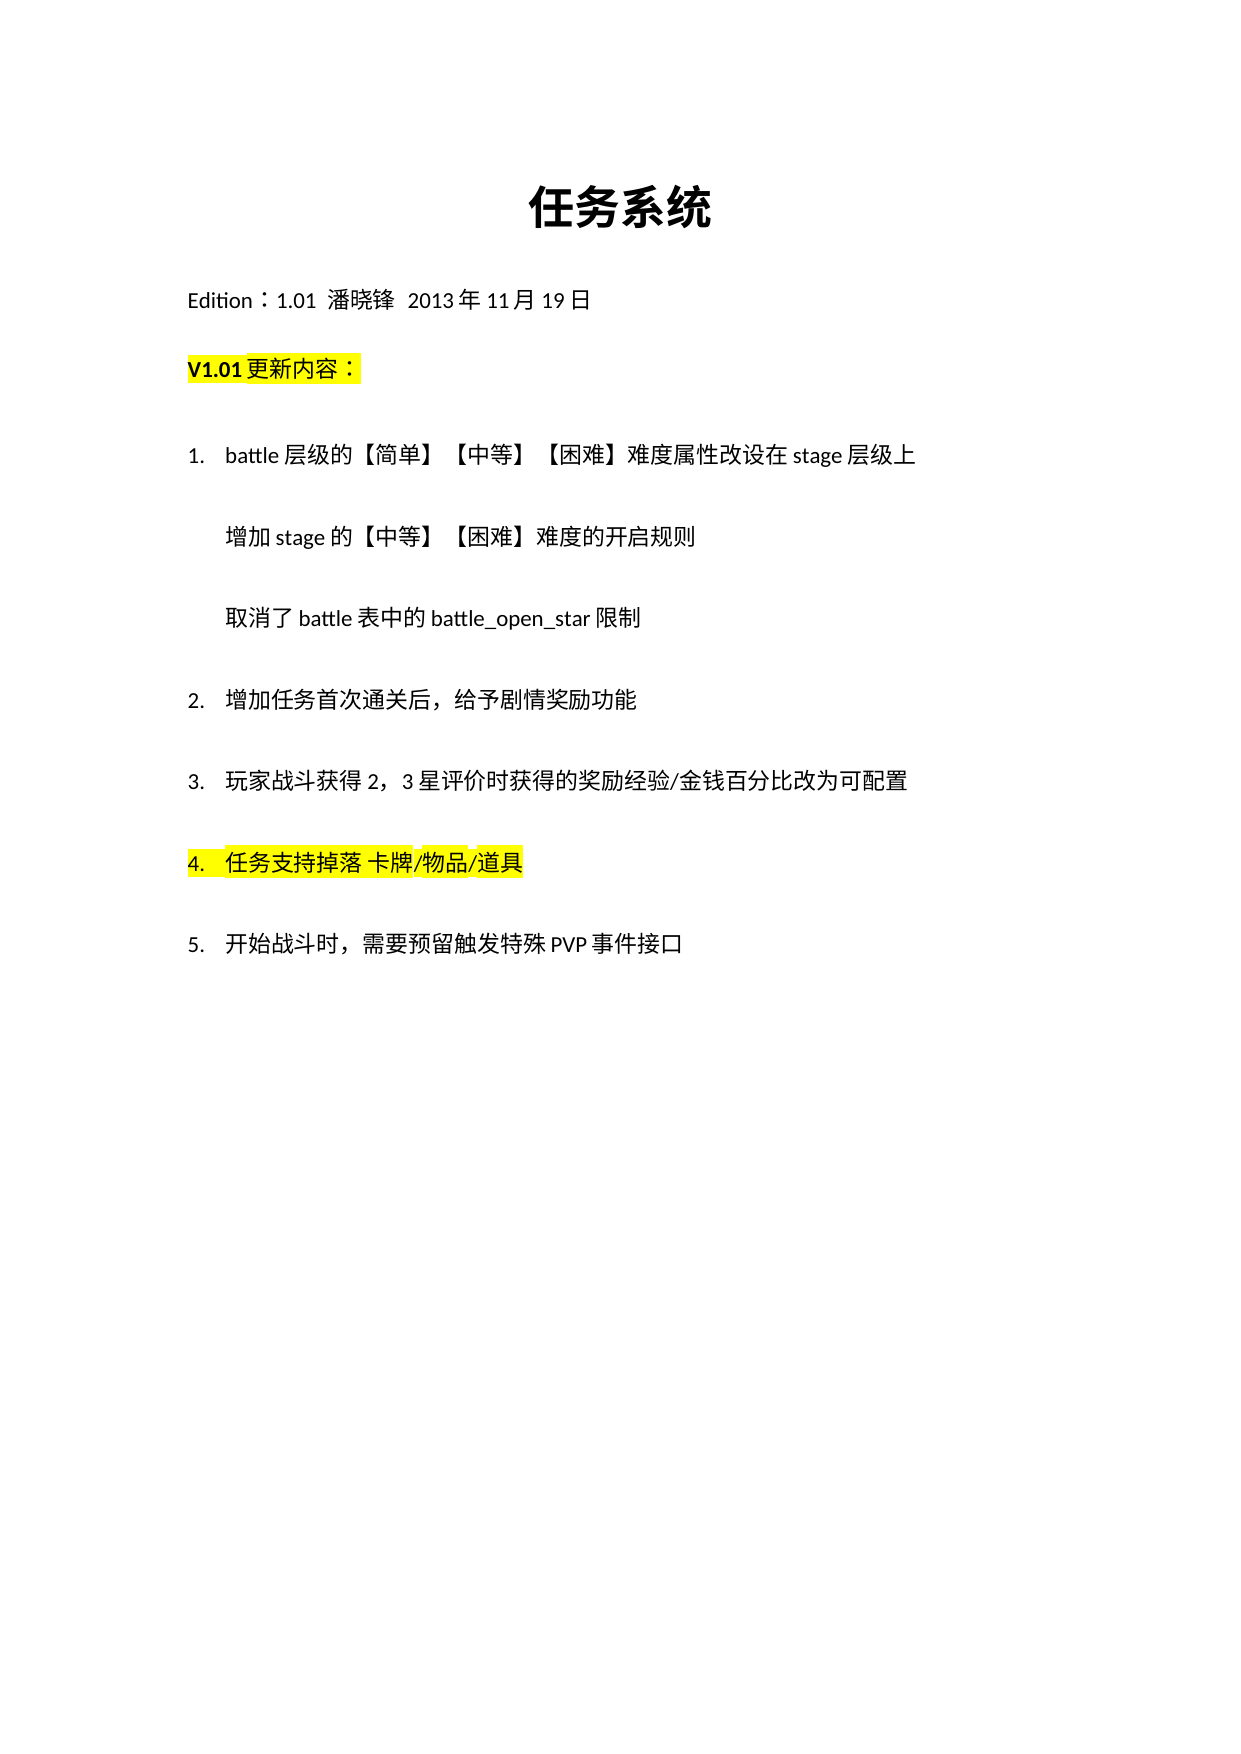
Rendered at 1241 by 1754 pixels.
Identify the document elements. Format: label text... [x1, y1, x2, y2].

text 任务系统 [187, 174, 1053, 239]
list battle层级的【简单】【中等】【困难】难度属性改设在stage层级上 [187, 421, 1053, 486]
list 增加stage的【中等】【困难】难度的开启规则 [225, 503, 1053, 568]
list 开始战斗时，需要预留触发特殊PVP事件接口 [187, 910, 1053, 975]
text Edition：1.01 潘晓锋 2013年11月19日 [187, 283, 1053, 316]
list 取消了battle表中的battle_open_star限制 [225, 584, 1053, 649]
text V1.01更新内容： [187, 352, 1053, 384]
list 任务支持掉落 卡牌/物品/道具 [187, 829, 1053, 894]
list 玩家战斗获得2，3星评价时获得的奖励经验/金钱百分比改为可配置 [187, 747, 1053, 812]
list 增加任务首次通关后，给予剧情奖励功能 [187, 666, 1053, 731]
